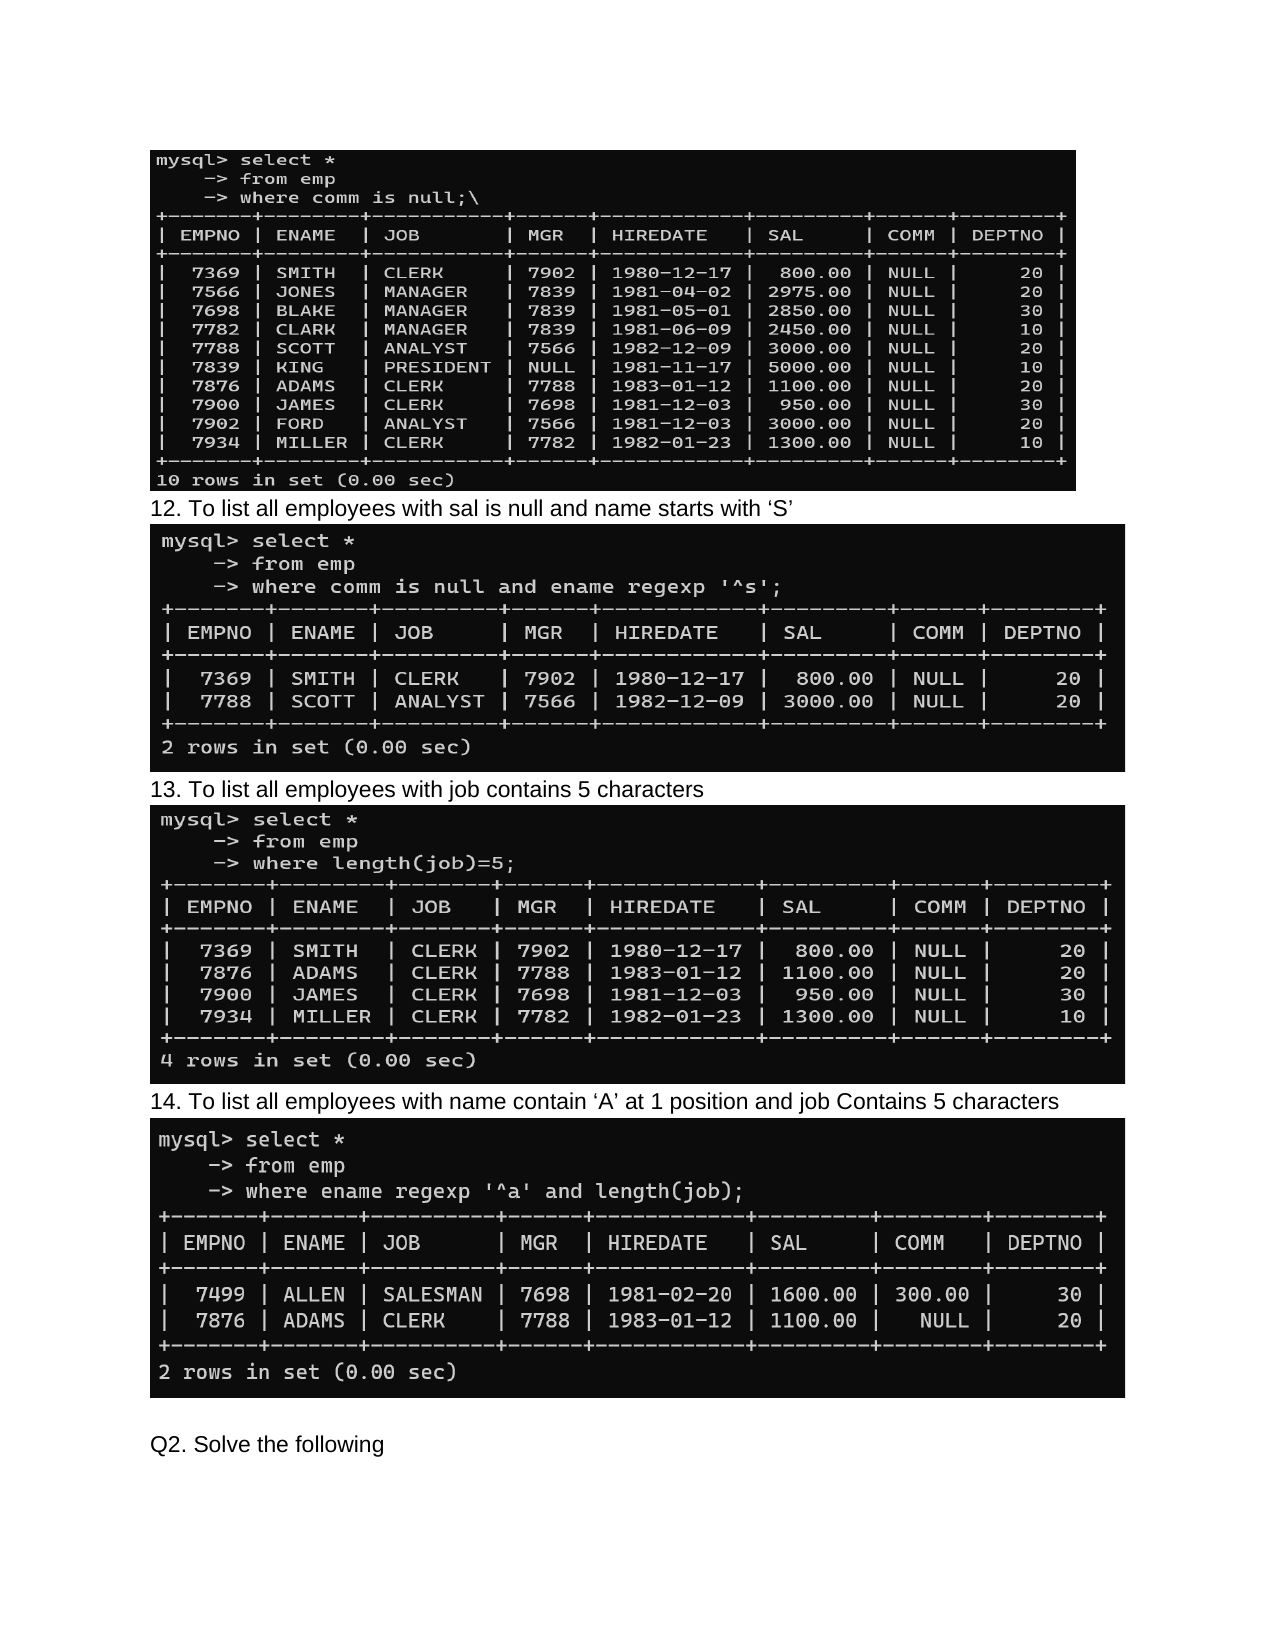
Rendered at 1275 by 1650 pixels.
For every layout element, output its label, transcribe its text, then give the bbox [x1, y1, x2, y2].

picture [150, 150, 1076, 491]
text Q2. Solve the following [150, 1431, 1125, 1458]
text 12. To list all employees with sal is null and name starts with ‘S’ [150, 494, 1125, 521]
text 14. To list all employees with name contain ‘A’ at 1 position and job Contains 5 characters [150, 1088, 1125, 1118]
text 13. To list all employees with job contains 5 characters [150, 776, 1125, 802]
picture [150, 1118, 1125, 1398]
picture [150, 524, 1125, 772]
picture [150, 805, 1125, 1084]
